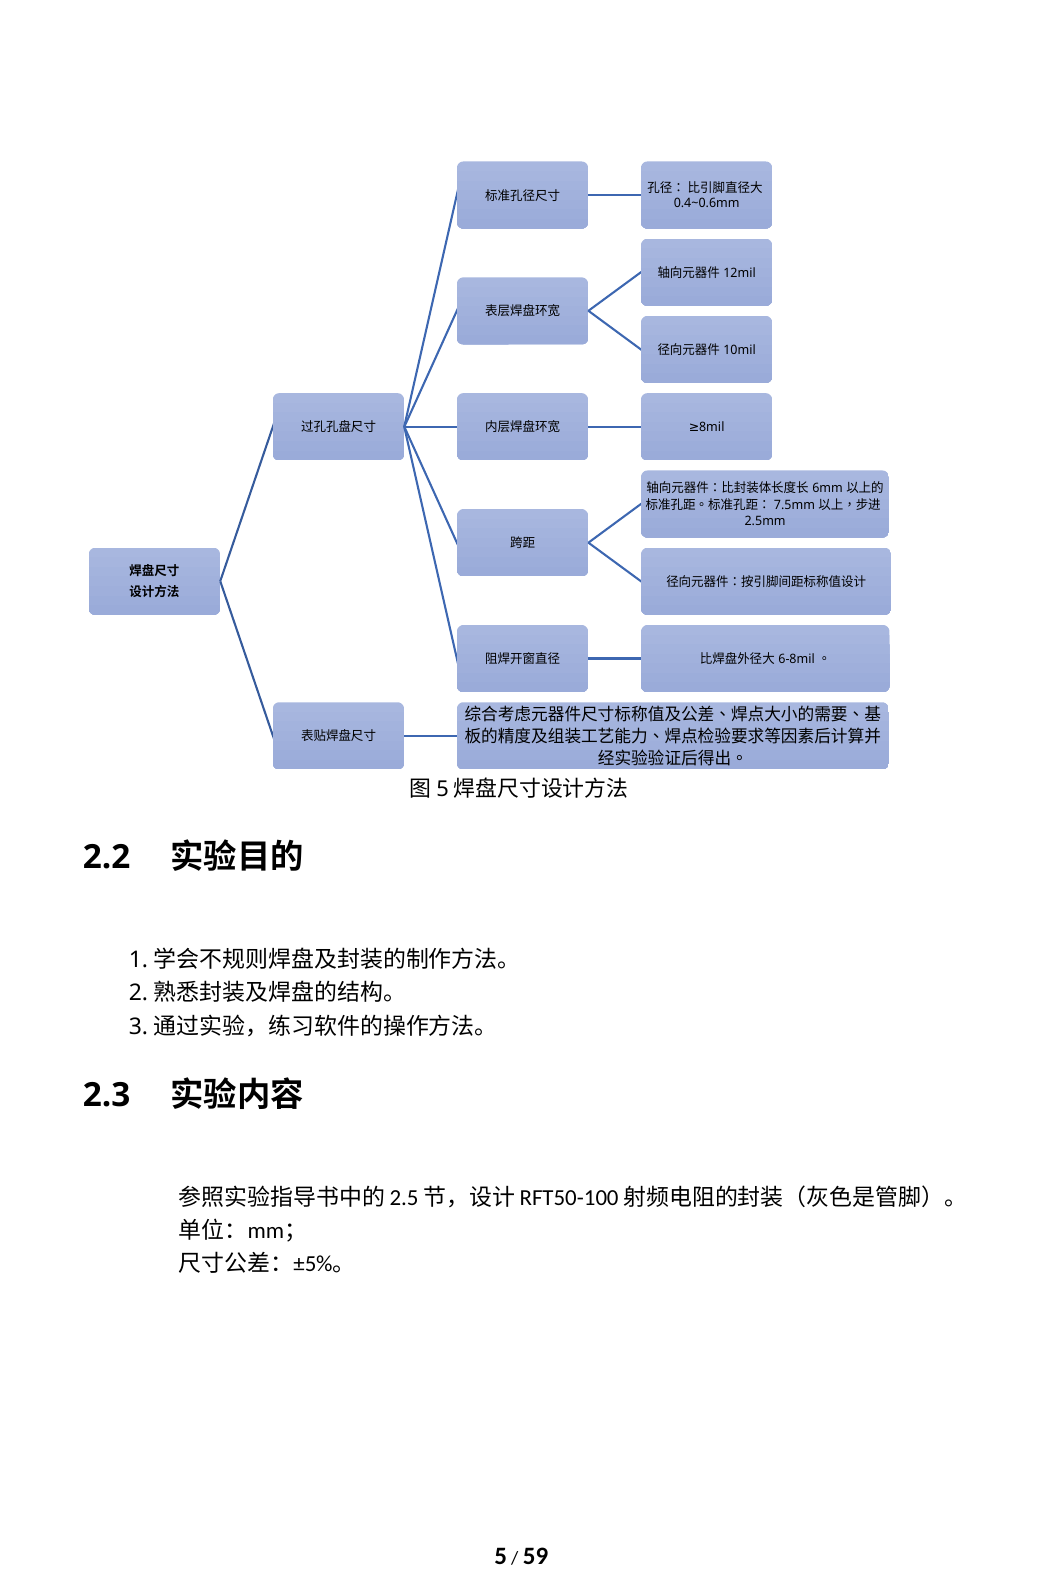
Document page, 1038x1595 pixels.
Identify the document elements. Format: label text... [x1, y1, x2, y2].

text 2. 熟悉封装及焊盘的结构。 [83, 974, 955, 1007]
text 单位：mm； [133, 1212, 955, 1245]
text 图 5 焊盘尺寸设计方法 [83, 771, 955, 803]
text 参照实验指导书中的2.5节，设计RFT50-100射频电阻的封装（灰色是管脚）。 [133, 1179, 955, 1212]
text 1. 学会不规则焊盘及封装的制作方法。 [83, 941, 955, 974]
text 尺寸公差：±5%。 [133, 1245, 955, 1278]
text 3. 通过实验，练习软件的操作方法。 [83, 1007, 955, 1041]
subtitle 实验内容 [83, 1068, 955, 1116]
subtitle 实验目的 [83, 830, 955, 878]
